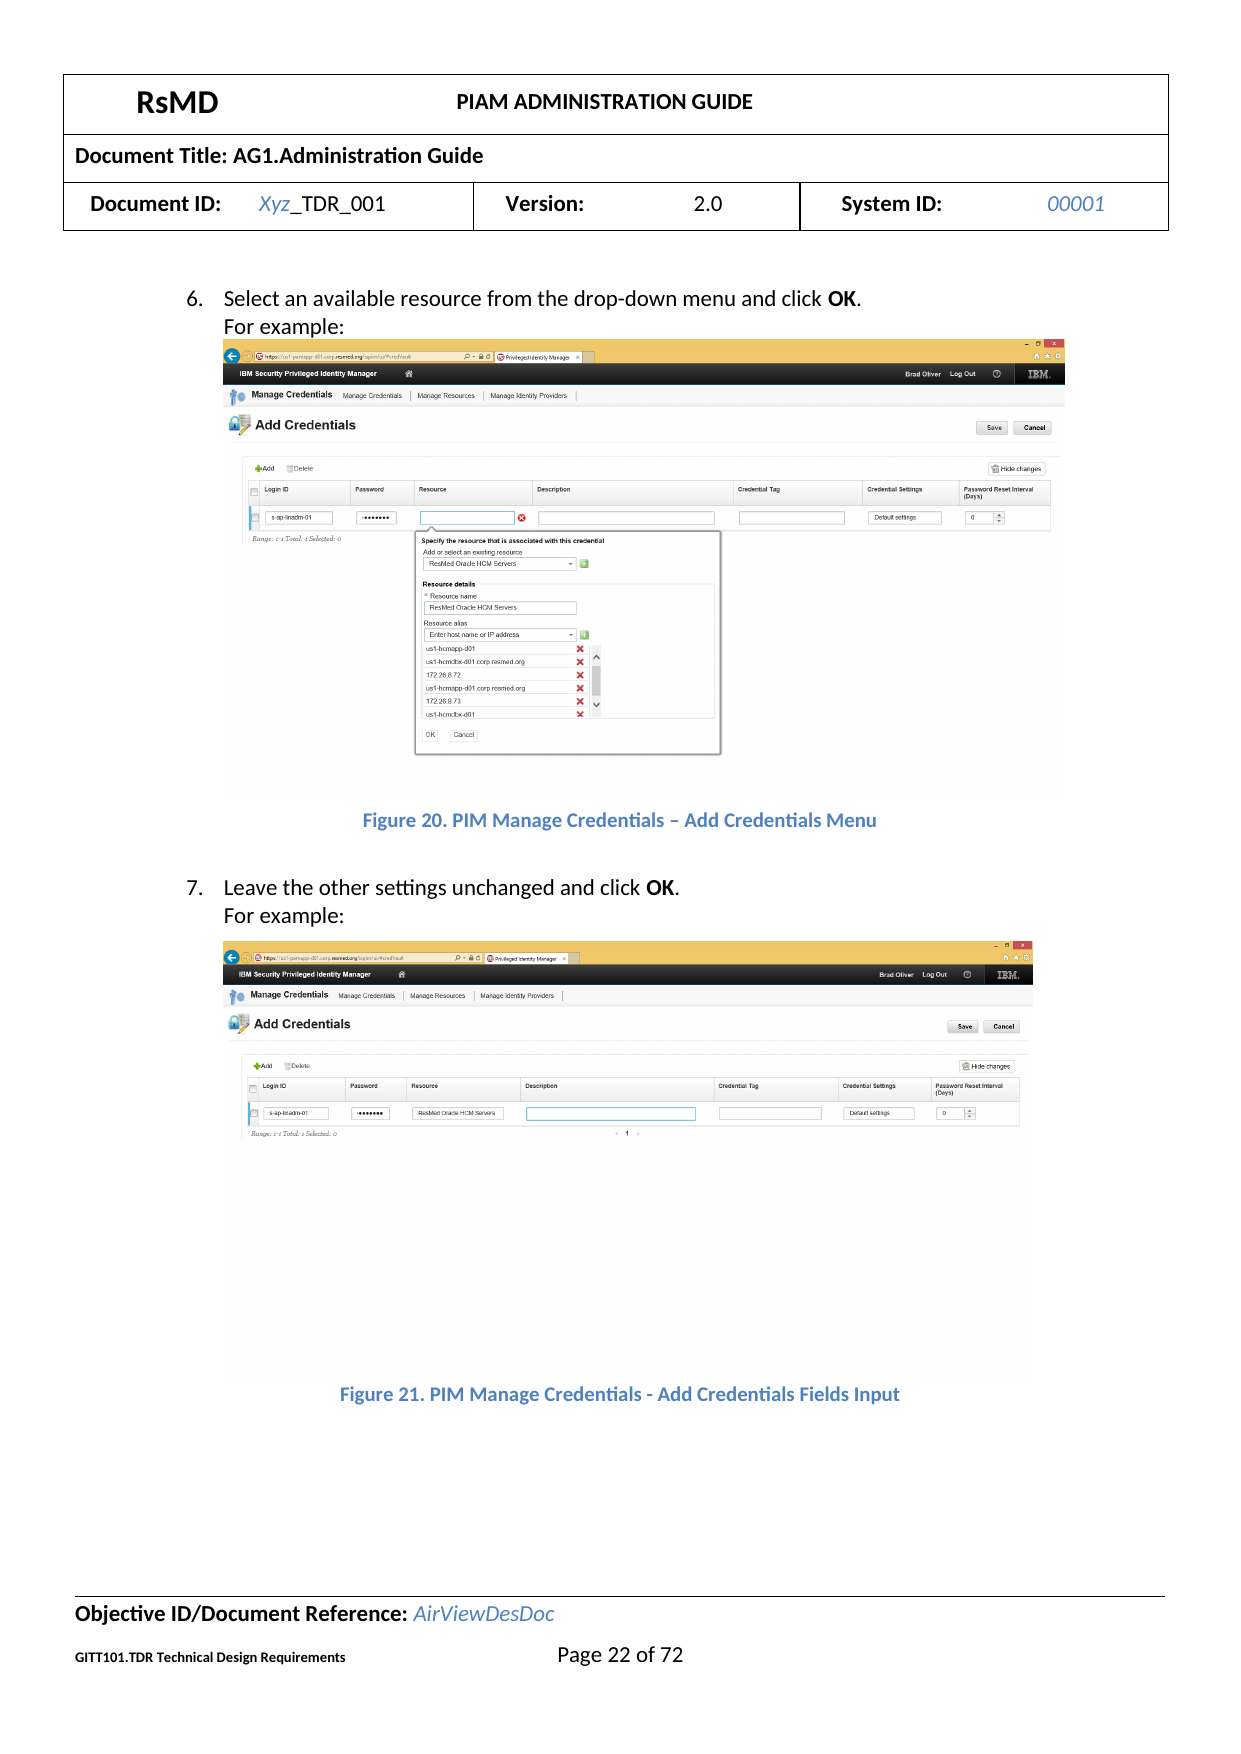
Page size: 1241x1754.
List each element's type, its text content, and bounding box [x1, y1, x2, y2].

list For example: [223, 312, 1165, 340]
picture [223, 941, 1033, 1381]
list For example: [223, 901, 1165, 929]
text Figure 21. PIM Manage Credentials - Add Credentials Fields Input [75, 1381, 1165, 1406]
list Select an available resource from the drop-down menu and click OK. [186, 284, 1165, 312]
picture [223, 339, 1065, 795]
text Figure 20. PIM Manage Credentials – Add Credentials Menu [75, 807, 1165, 833]
list Leave the other settings unchanged and click OK. [186, 873, 1165, 901]
